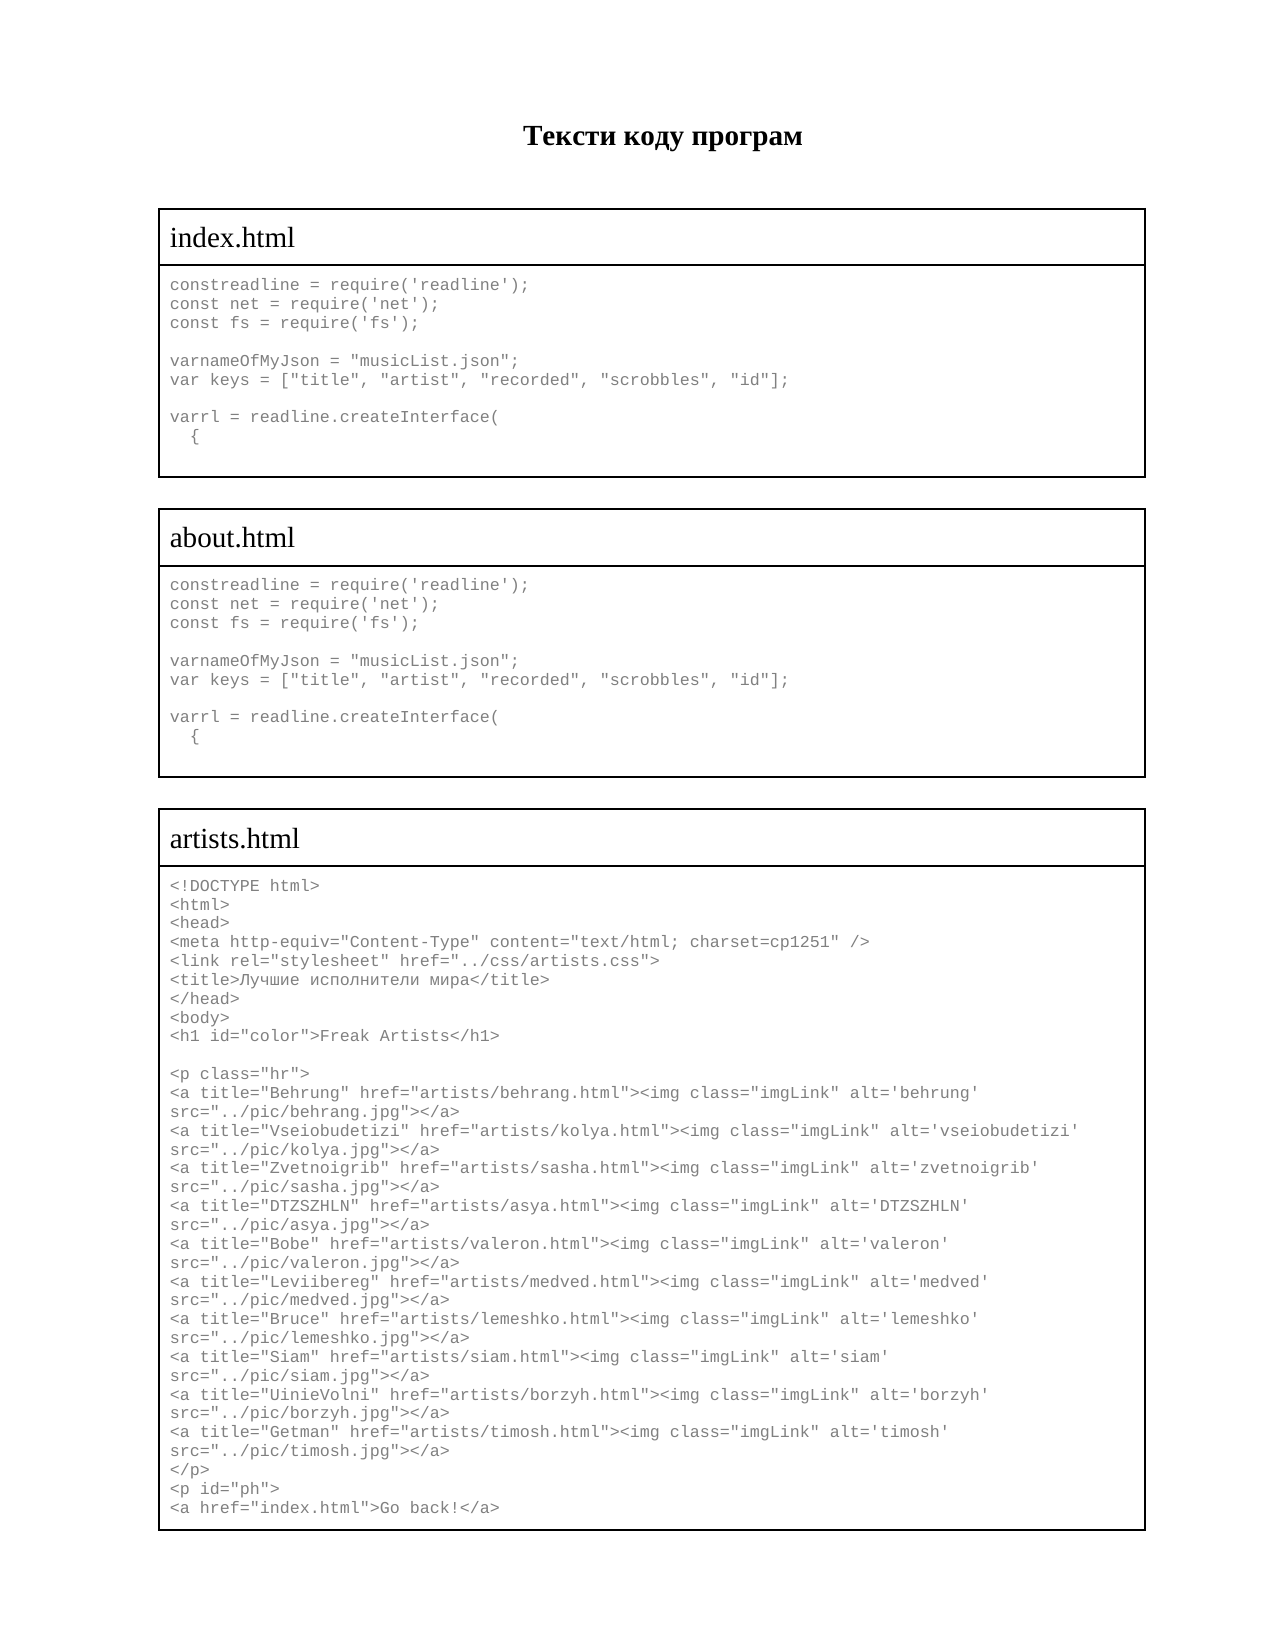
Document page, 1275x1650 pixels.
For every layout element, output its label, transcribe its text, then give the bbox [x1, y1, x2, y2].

table_header about.html [160, 510, 1144, 564]
table_cell constreadline = require('readline'); const net = require('net'); const fs = require('fs'); varnameOfMyJson = "musicList.json"; var keys = ["title", "artist", "recorded", "scrobbles", "id"]; varrl = readline.createInterface( { [160, 266, 1144, 476]
table_header artists.html [160, 810, 1144, 865]
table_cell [160, 867, 1144, 1529]
text Тексти коду програм [169, 118, 1157, 152]
table_cell constreadline = require('readline'); const net = require('net'); const fs = require('fs'); varnameOfMyJson = "musicList.json"; var keys = ["title", "artist", "recorded", "scrobbles", "id"]; varrl = readline.createInterface( { [160, 567, 1144, 776]
table_header index.html [160, 210, 1144, 264]
